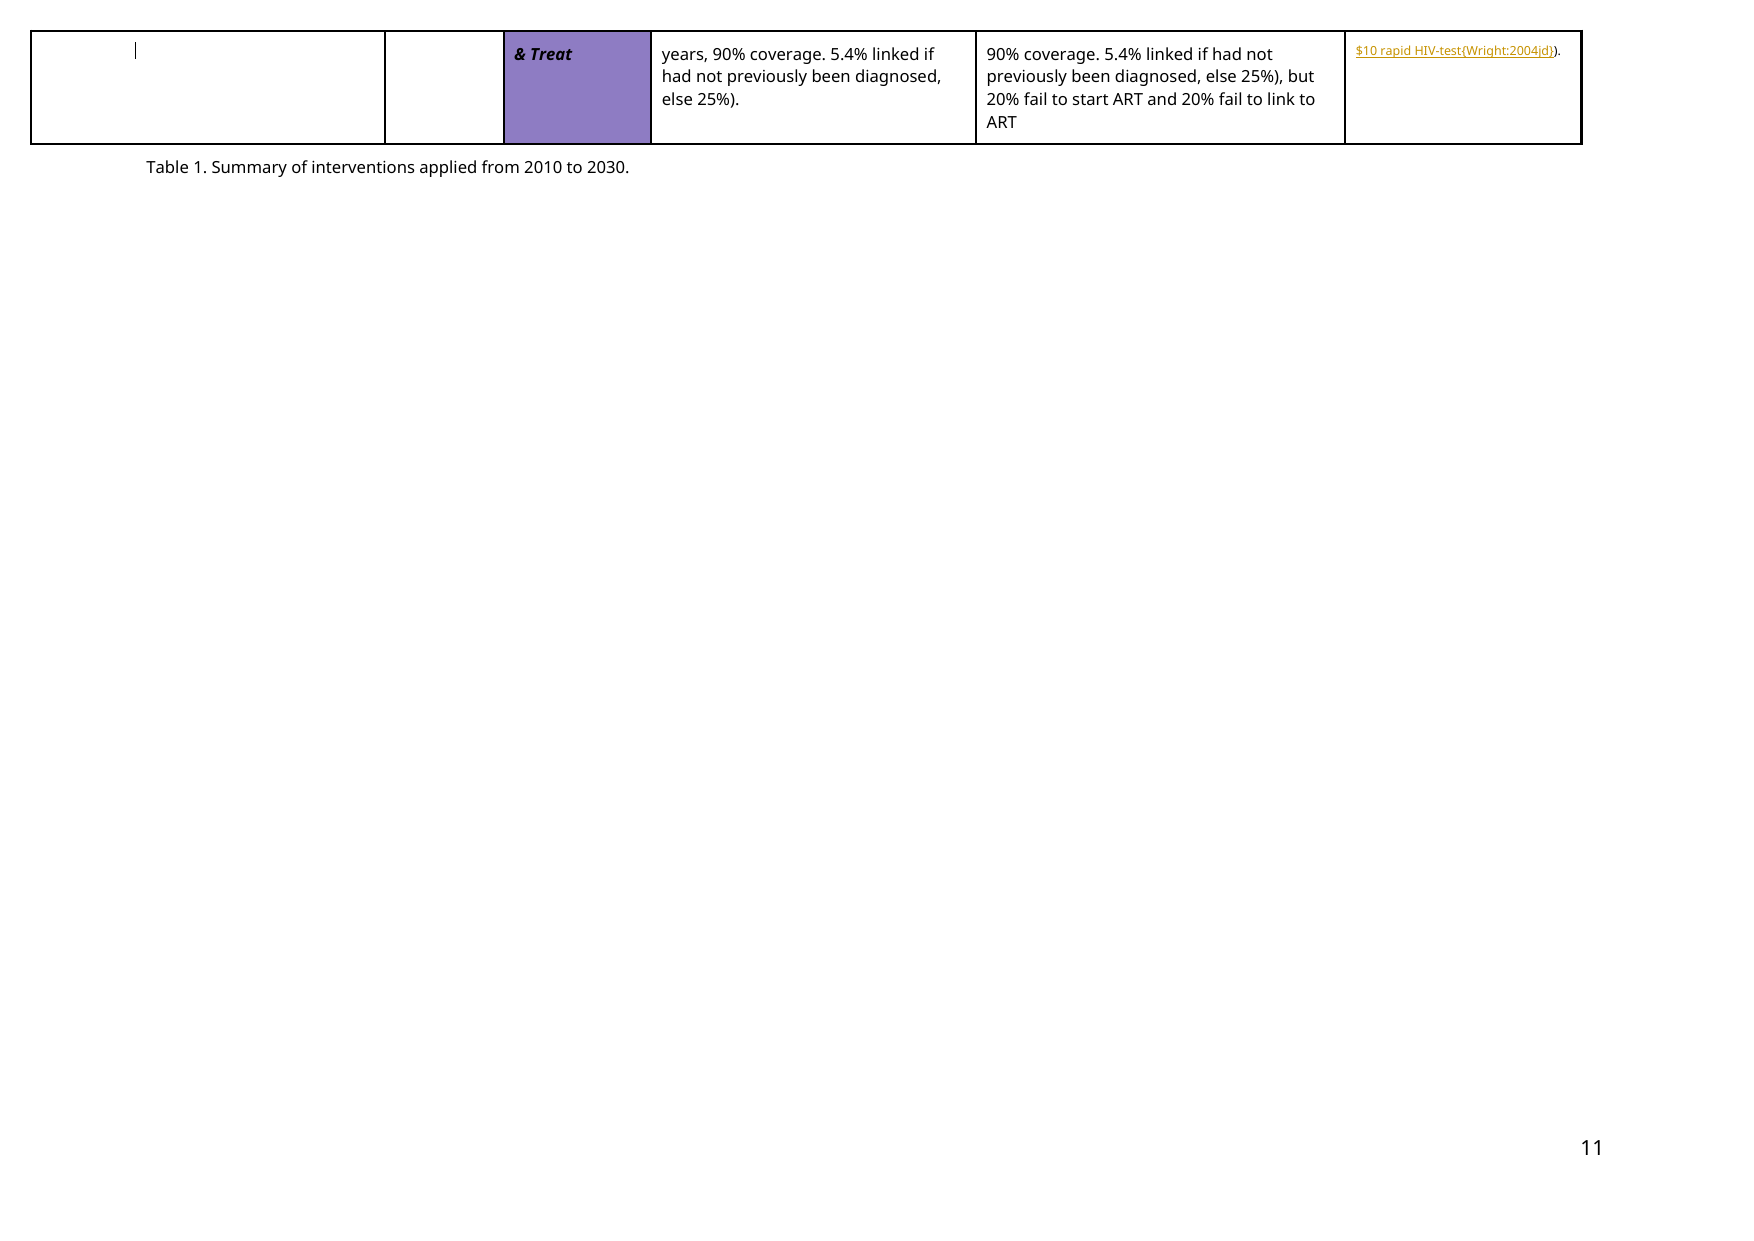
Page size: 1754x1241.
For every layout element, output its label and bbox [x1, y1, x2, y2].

table_cell [1346, 32, 1580, 143]
table_cell [652, 32, 975, 143]
table_cell [505, 32, 650, 143]
table_cell [977, 32, 1344, 143]
